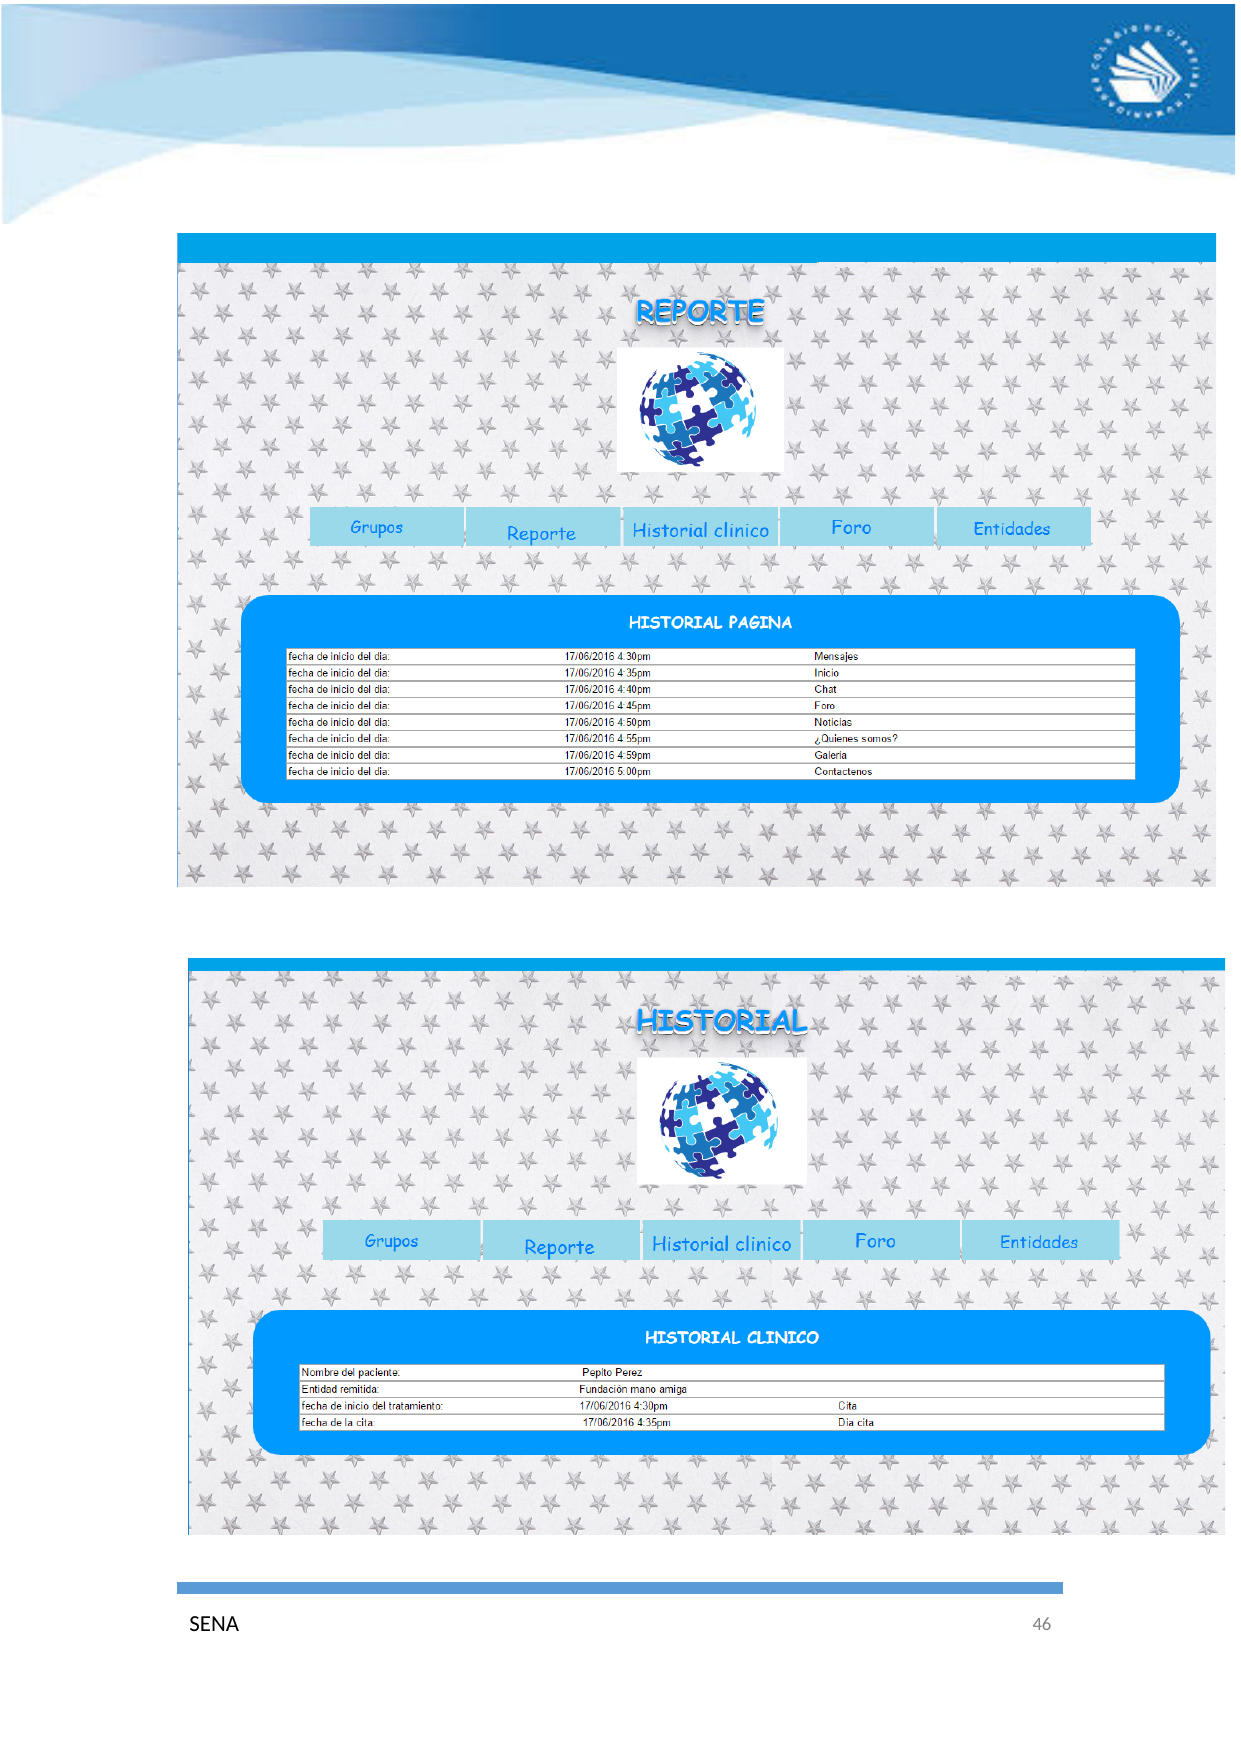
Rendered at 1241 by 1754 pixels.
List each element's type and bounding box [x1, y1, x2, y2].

picture [188, 971, 1226, 1535]
picture [1, 4, 1236, 224]
picture [177, 263, 1217, 887]
